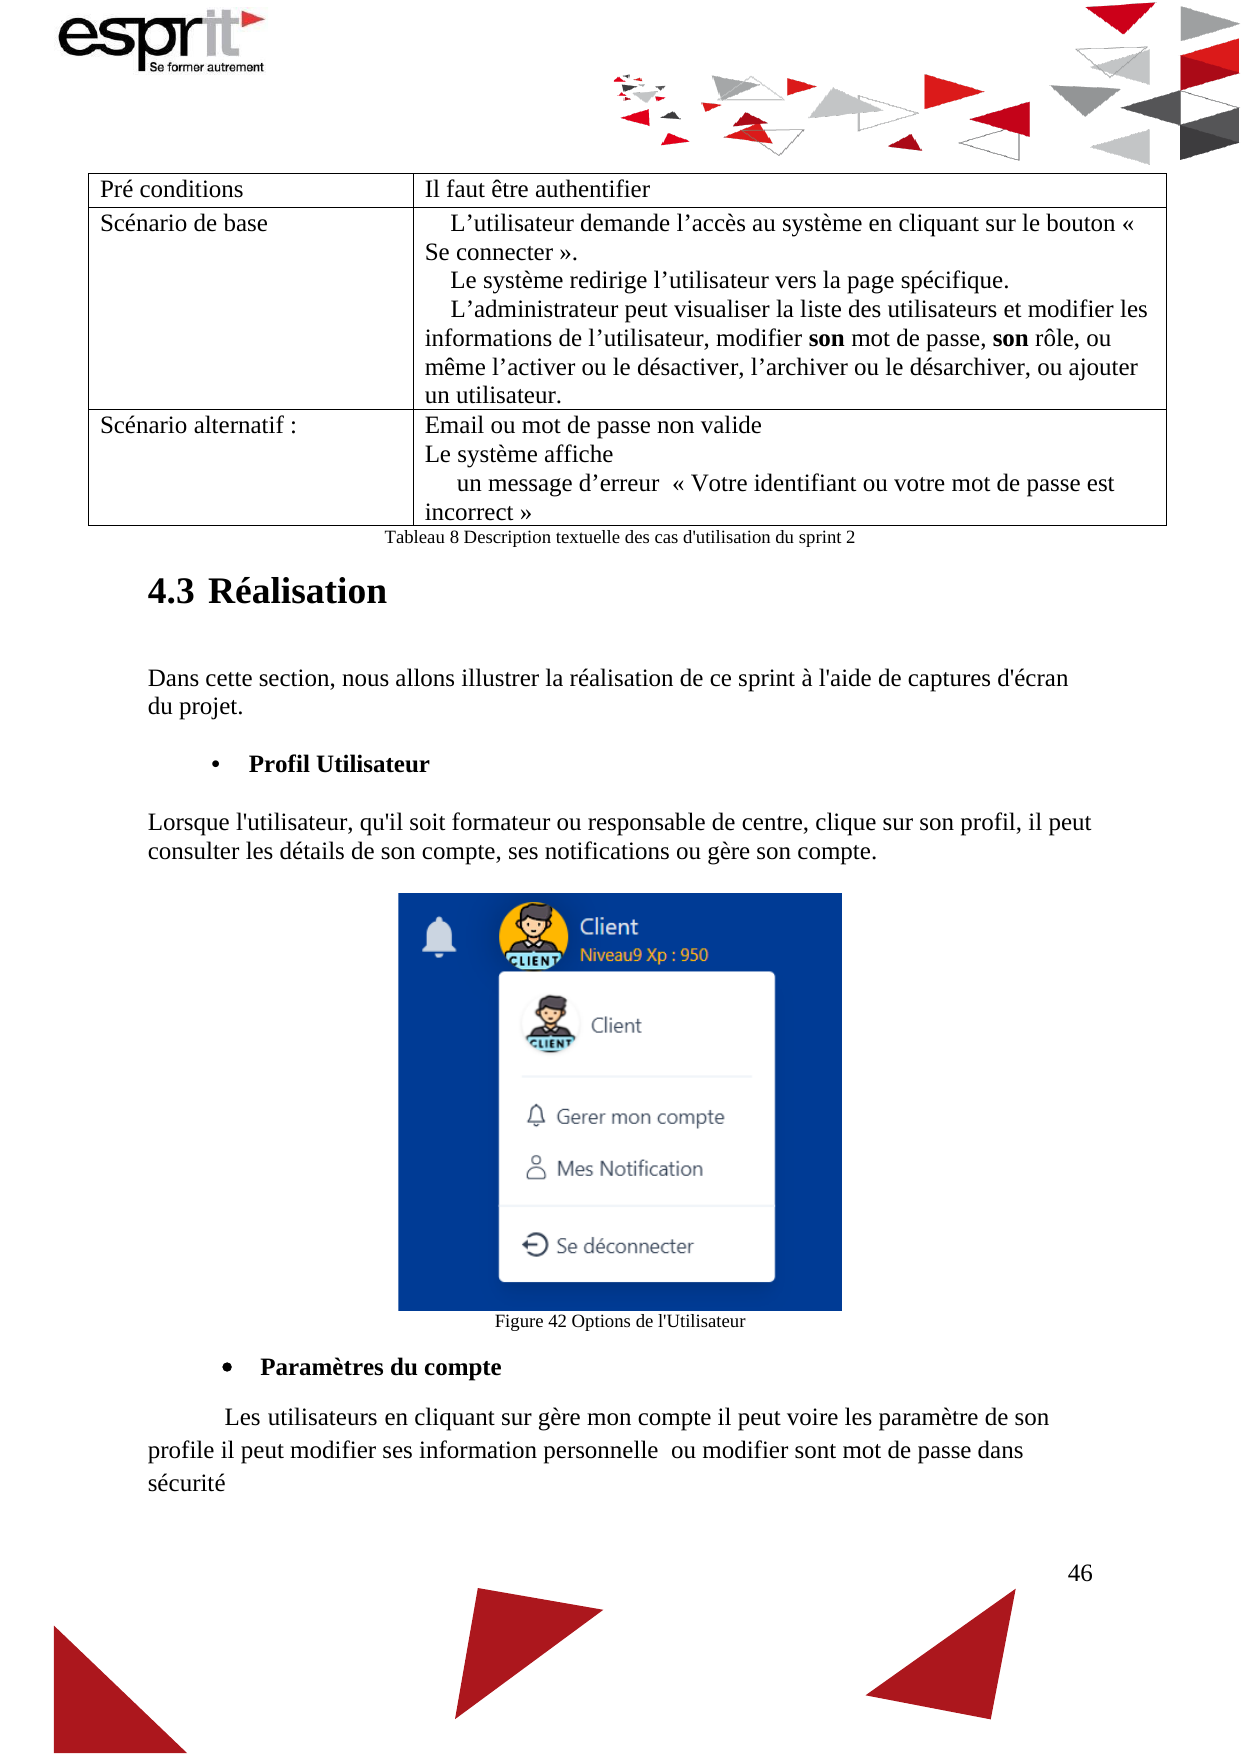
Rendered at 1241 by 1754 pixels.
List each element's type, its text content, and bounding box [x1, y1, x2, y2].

text Dans cette section, nous allons illustrer la réalisation de ce sprint à l'aide de captures d'écran du projet. [148, 663, 1093, 720]
text Tableau 8 Description textuelle des cas d'utilisation du sprint 2 [148, 526, 1093, 548]
table_cell Pré conditions [89, 174, 413, 207]
table_cell Email ou mot de passe non valide Le système affiche  un message d’erreur « Votre identifiant ou votre mot de passe est incorrect » [414, 410, 1166, 525]
table_cell Scénario de base [89, 208, 413, 409]
table_cell  L’utilisateur demande l’accès au système en cliquant sur le bouton « Se connecter ».  Le système redirige l’utilisateur vers la page spécifique.  L’administrateur peut visualiser la liste des utilisateurs et modifier les informations de l’utilisateur, modifier son mot de passe, son rôle, ou même l’activer ou le désactiver, l’archiver ou le désarchiver, ou ajouter un utilisateur. [414, 208, 1166, 409]
picture [398, 893, 842, 1311]
table_cell Scénario alternatif : [89, 410, 413, 525]
picture [613, 0, 1241, 167]
table_cell Il faut être authentifier [414, 174, 1166, 207]
text Lorsque l'utilisateur, qu'il soit formateur ou responsable de centre, clique sur son profil, il peut consulter les détails de son compte, ses notifications ou gère son compte. [148, 807, 1093, 865]
list Paramètres du compte [223, 1352, 1093, 1381]
list Profil Utilisateur [211, 749, 1093, 778]
text Figure 42 Options de l'Utilisateur [148, 1310, 1093, 1332]
picture [54, 7, 269, 75]
subtitle Réalisation [148, 569, 1093, 612]
text Les utilisateurs en cliquant sur gère mon compte il peut voire les paramètre de son profile il peut modifier ses information personnelle ou modifier sont mot de passe dans sécurité [148, 1402, 1093, 1497]
